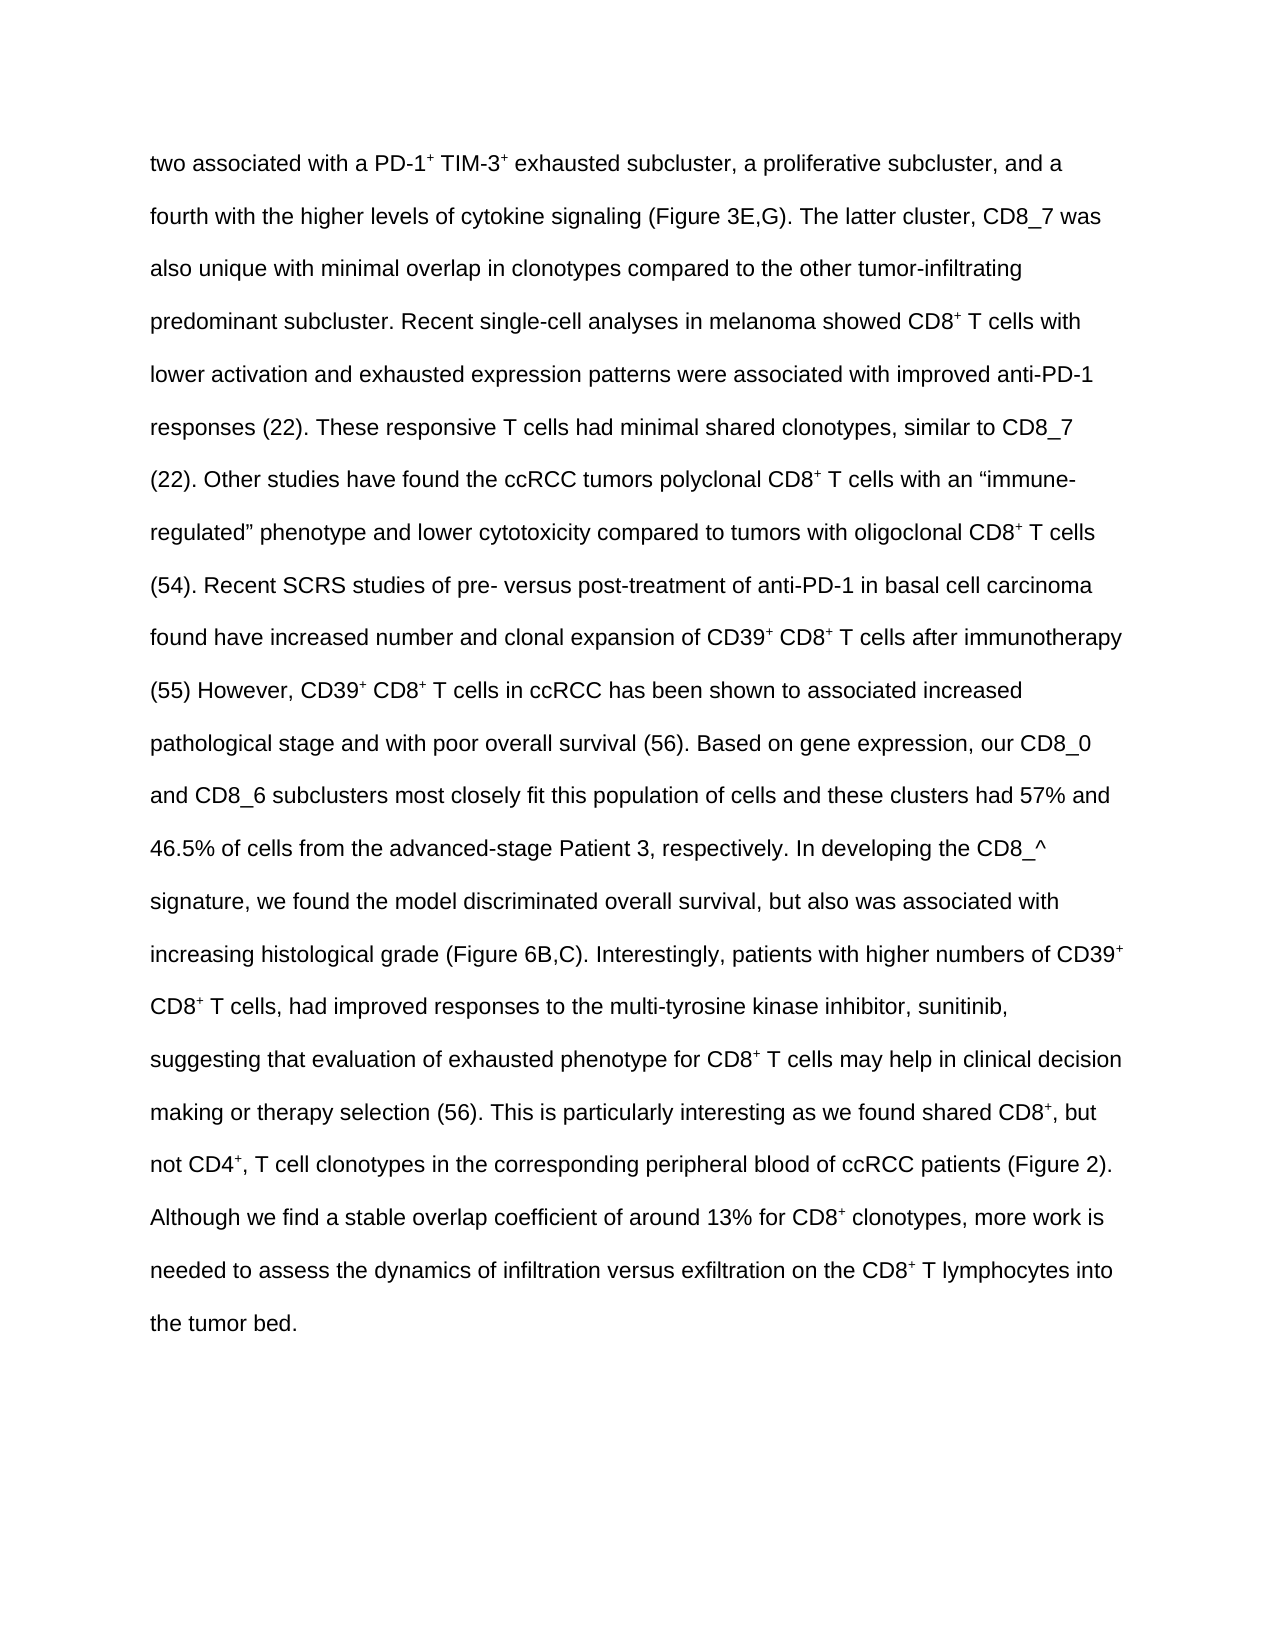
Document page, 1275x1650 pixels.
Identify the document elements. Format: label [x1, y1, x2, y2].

text [150, 150, 1125, 1336]
